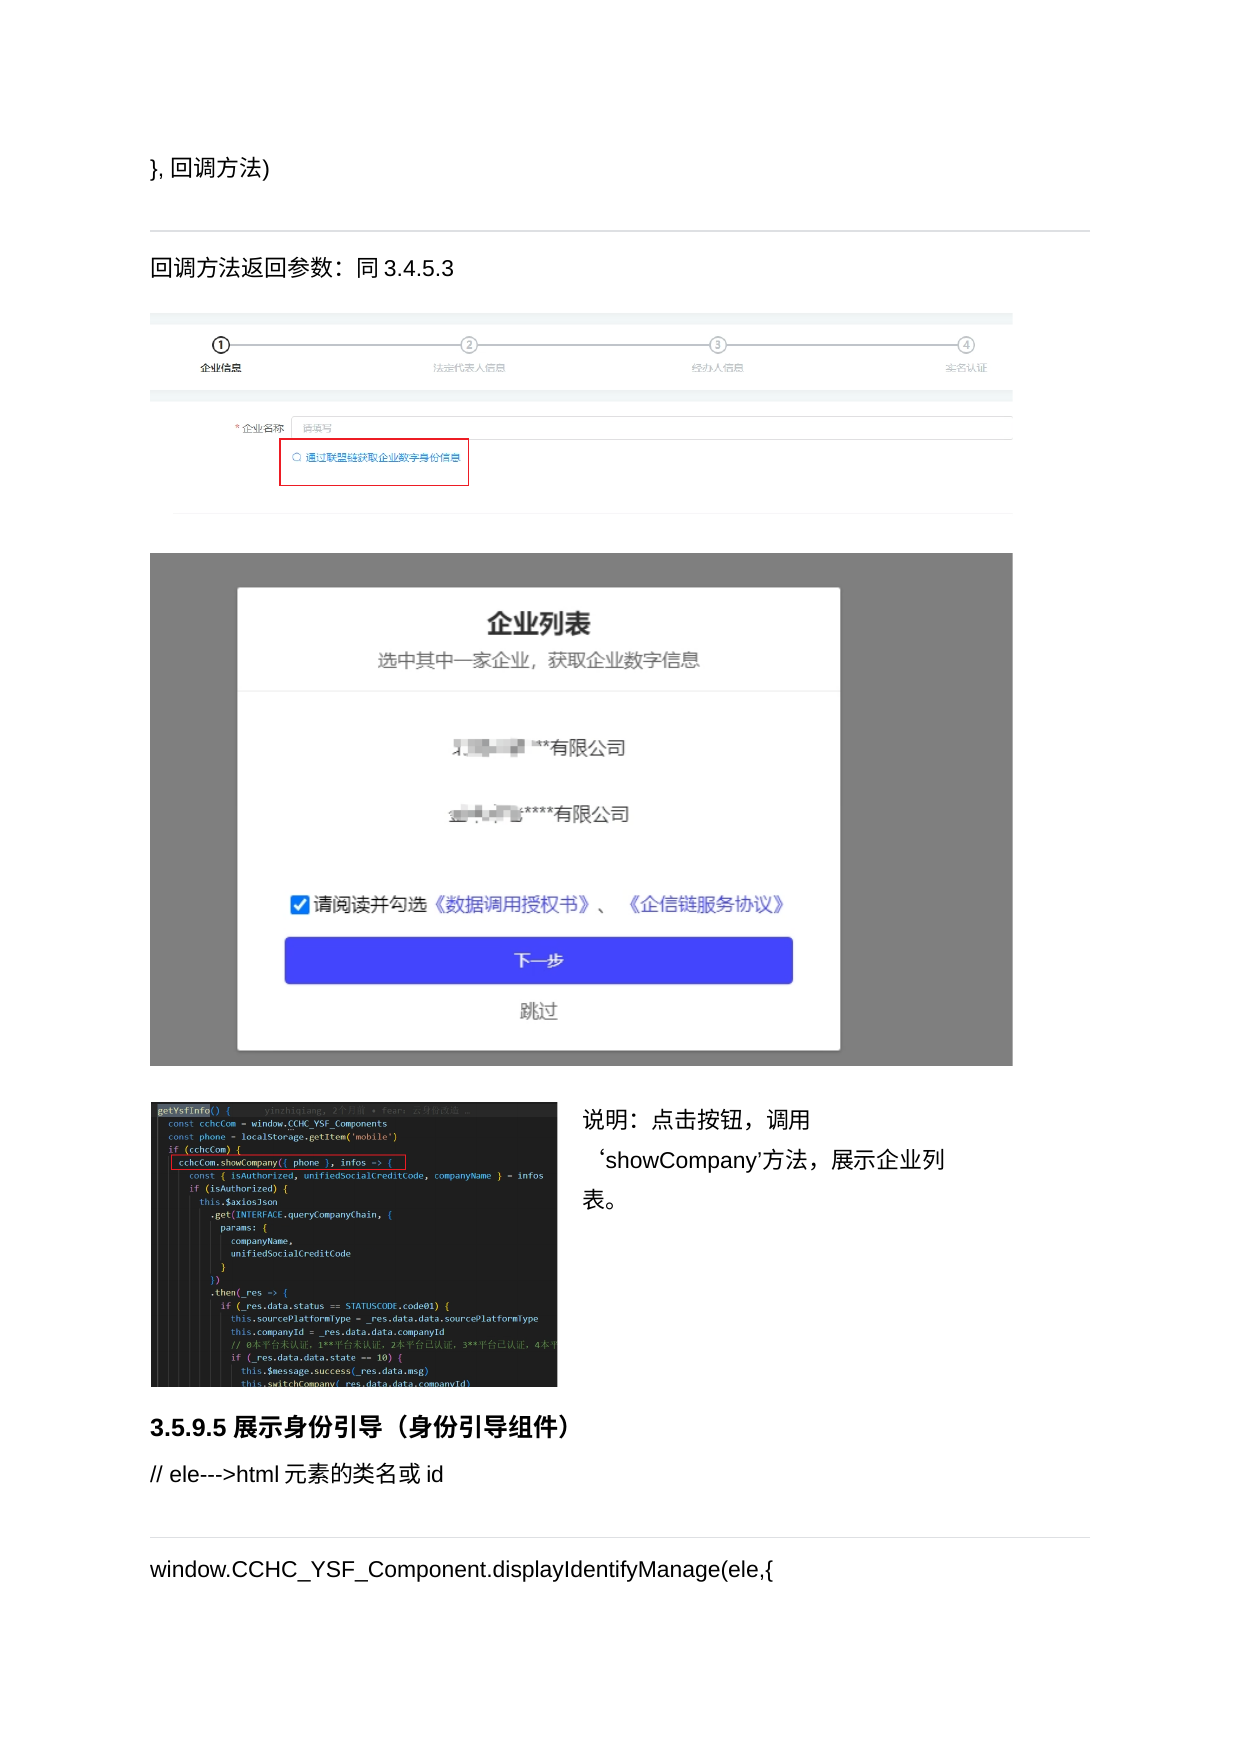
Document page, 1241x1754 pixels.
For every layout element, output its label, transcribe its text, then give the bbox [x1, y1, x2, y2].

picture [151, 1102, 558, 1387]
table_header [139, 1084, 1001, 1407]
picture [150, 302, 1013, 535]
text }, 回调方法) [150, 150, 1090, 183]
text // ele--->html元素的类名或id [150, 1456, 1090, 1489]
text window.CCHC_YSF_Component.displayIdentifyManage(ele,{ [150, 1556, 1090, 1582]
picture [150, 553, 1013, 1066]
text 回调方法返回参数：同3.4.5.3 [150, 250, 1090, 283]
